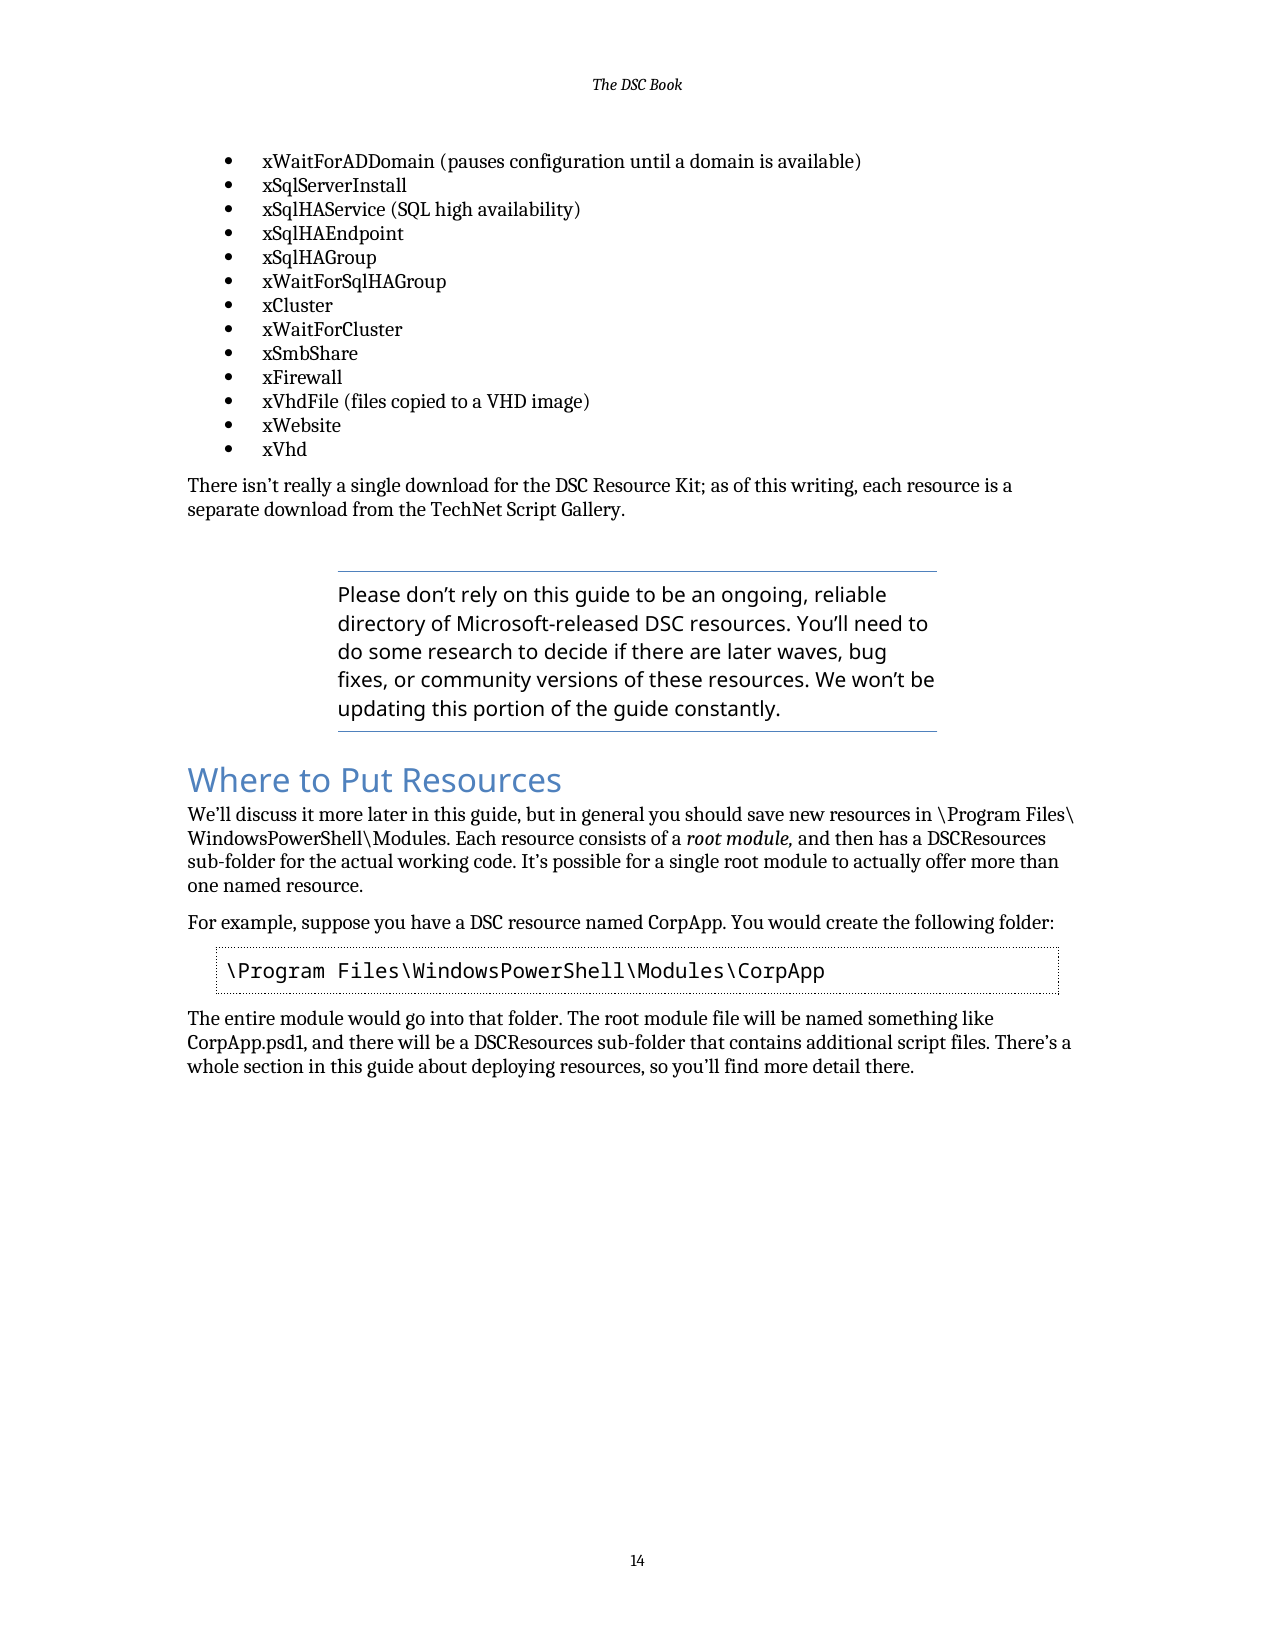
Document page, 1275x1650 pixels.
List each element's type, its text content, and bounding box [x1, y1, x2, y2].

text Please don’t rely on this guide to be an ongoing, reliable directory of Microsoft-released DSC resources. You’ll need to do some research to decide if there are later waves, bug fixes, or community versions of these resources. We won’t be updating this portion of the guide constantly. [337, 572, 937, 732]
list xVhd [225, 437, 1087, 461]
list xSqlHAGroup [225, 246, 1087, 270]
text The entire module would go into that folder. The root module file will be named something like CorpApp.psd1, and there will be a DSCResources sub-folder that contains additional script files. There’s a whole section in this guide about deploying resources, so you’ll find more detail there. [187, 1007, 1087, 1078]
list xSqlHAService (SQL high availability) [225, 198, 1087, 222]
list xVhdFile (files copied to a VHD image) [225, 389, 1087, 413]
text For example, suppose you have a DSC resource named CorpApp. You would create the following folder: [187, 911, 1087, 934]
list xWaitForSqlHAGroup [225, 270, 1087, 294]
list xWebsite [225, 413, 1087, 437]
list xSmbShare [225, 342, 1087, 366]
list xWaitForCluster [225, 318, 1087, 342]
text We’ll discuss it more later in this guide, but in general you should save new resources in \Program Files\WindowsPowerShell\Modules. Each resource consists of a root module, and then has a DSCResources sub-folder for the actual working code. It’s possible for a single root module to actually offer more than one named resource. [187, 802, 1087, 898]
text \Program Files\WindowsPowerShell\Modules\CorpApp [216, 947, 1059, 994]
text There isn’t really a single download for the DSC Resource Kit; as of this writing, each resource is a separate download from the TechNet Script Gallery. [187, 474, 1087, 522]
list xFirewall [225, 366, 1087, 389]
list xSqlServerInstall [225, 174, 1087, 198]
list xSqlHAEndpoint [225, 222, 1087, 246]
list xCluster [225, 294, 1087, 318]
subtitle Where to Put Resources [187, 757, 1087, 802]
list xWaitForADDomain (pauses configuration until a domain is available) [225, 150, 1087, 174]
